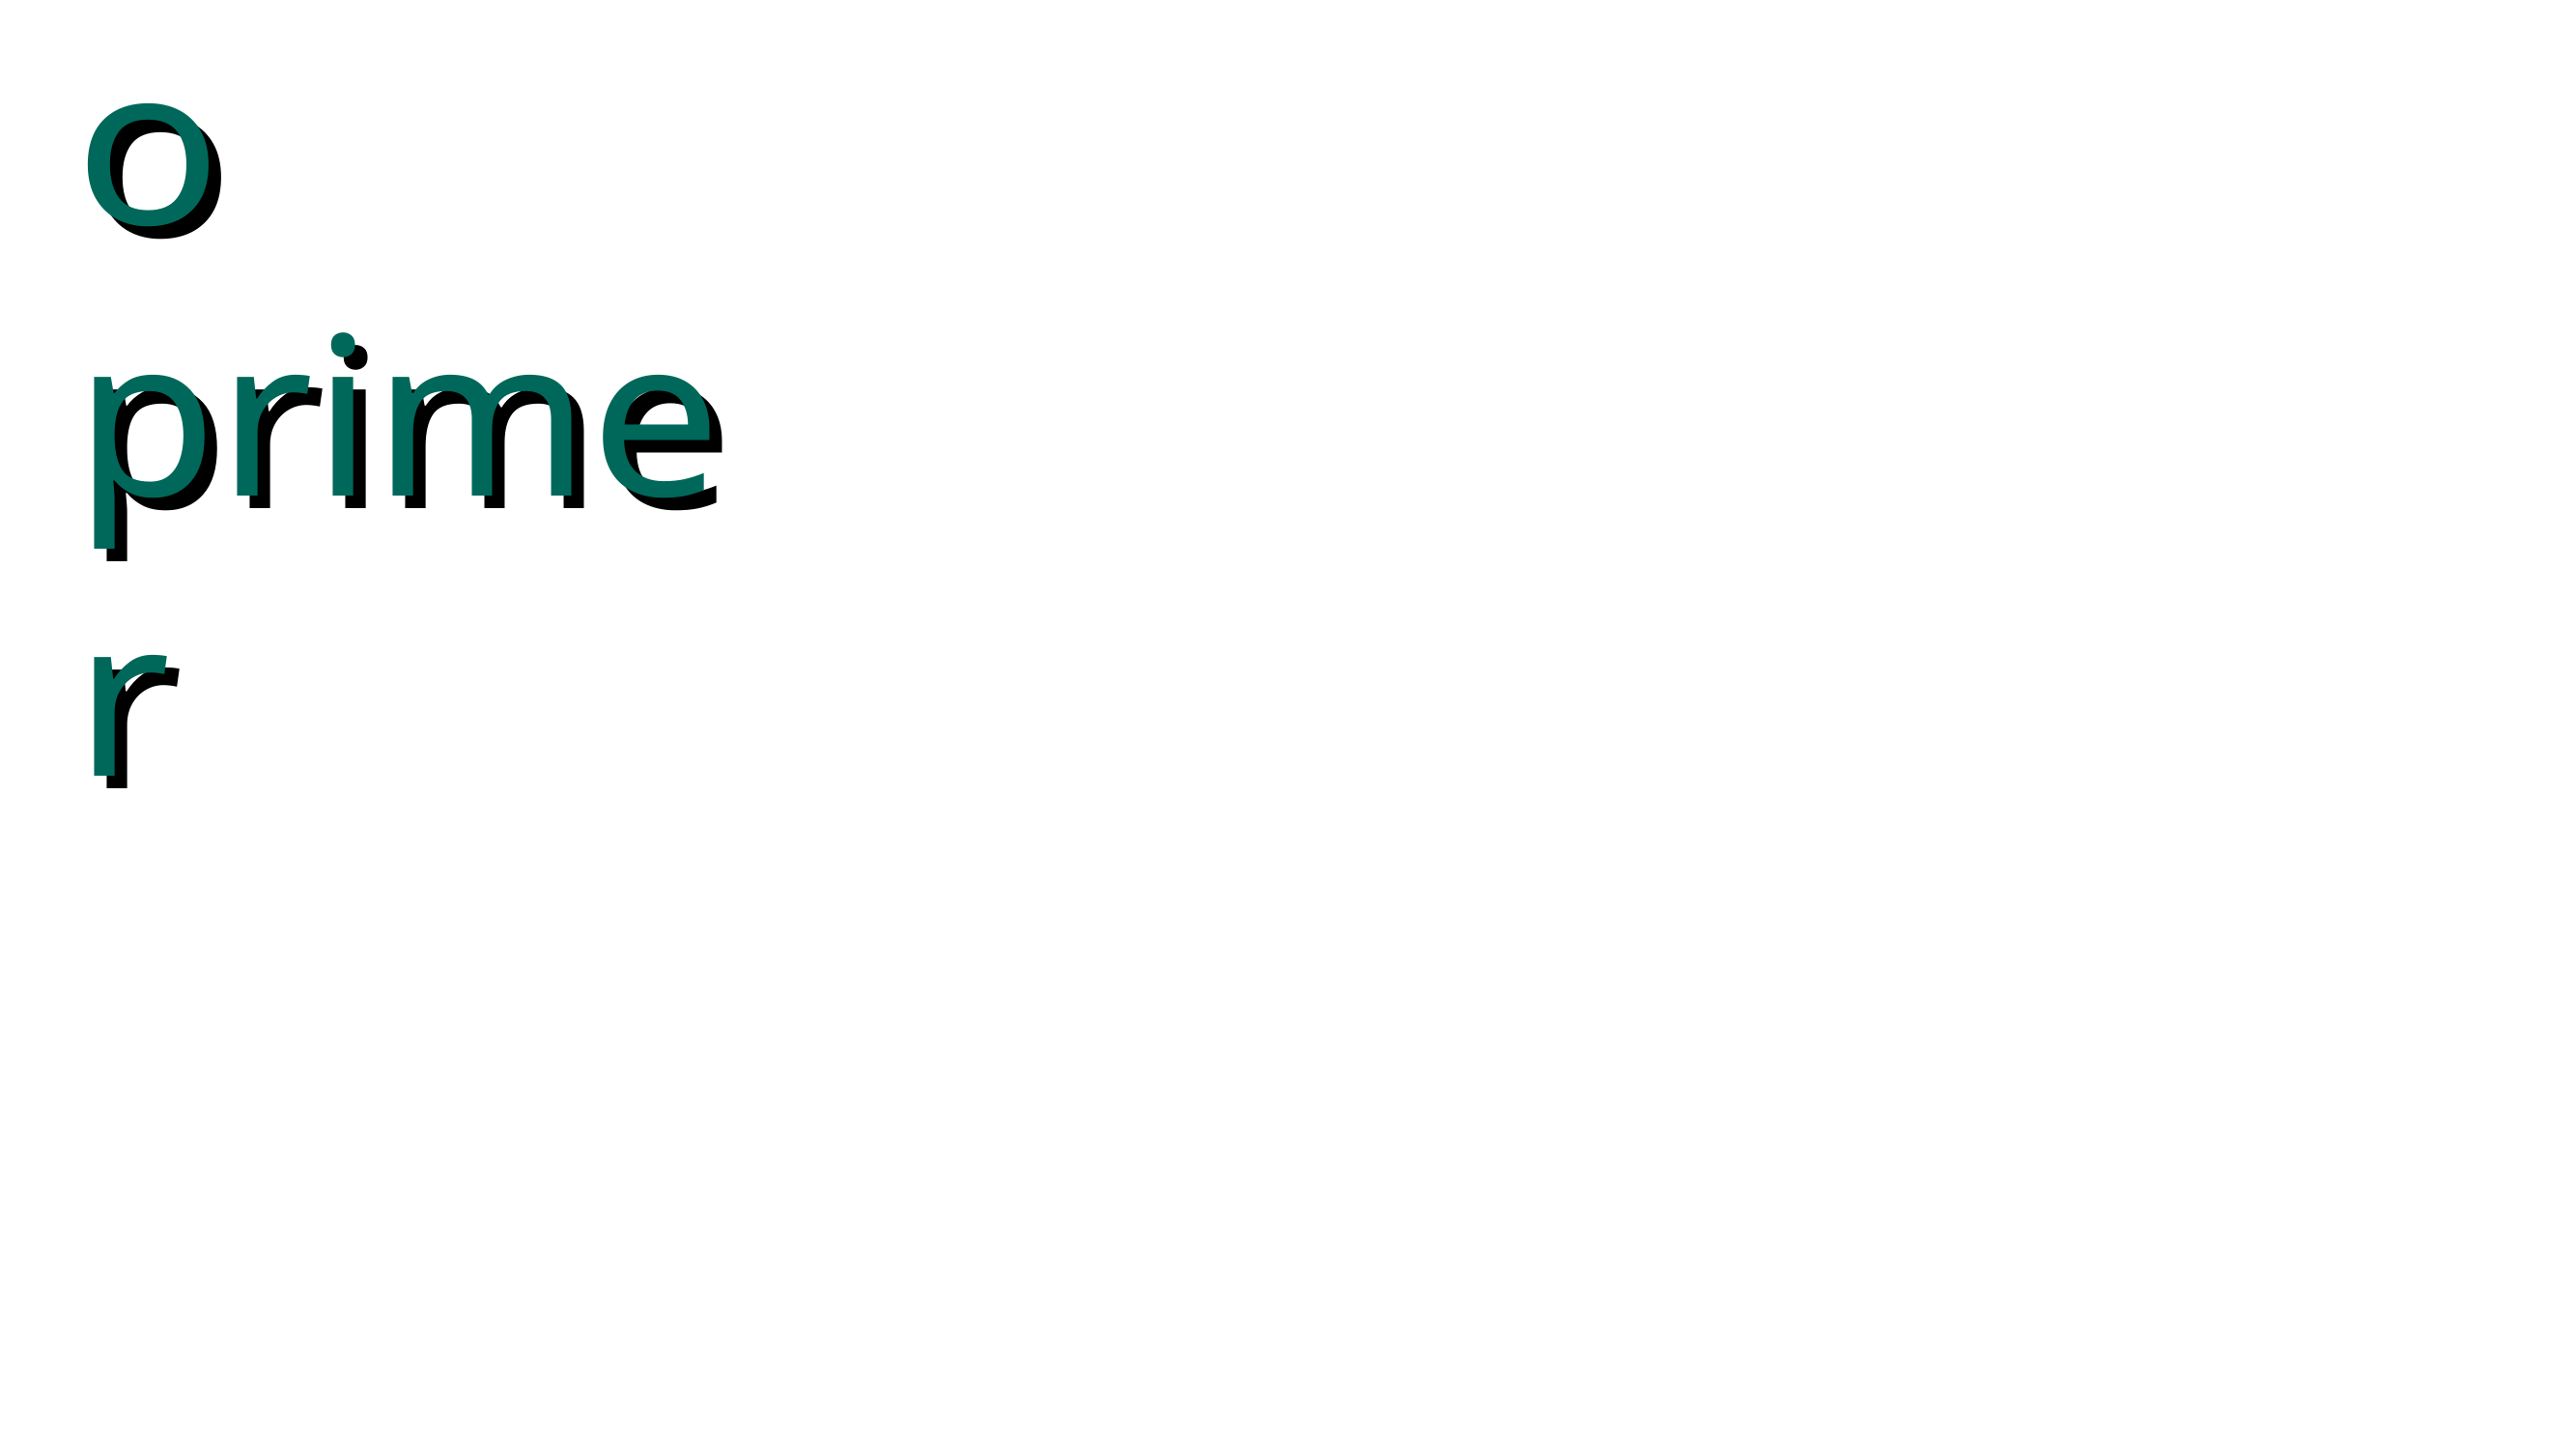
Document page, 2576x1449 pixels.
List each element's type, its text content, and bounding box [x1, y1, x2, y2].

text studio primer [74, 0, 740, 841]
